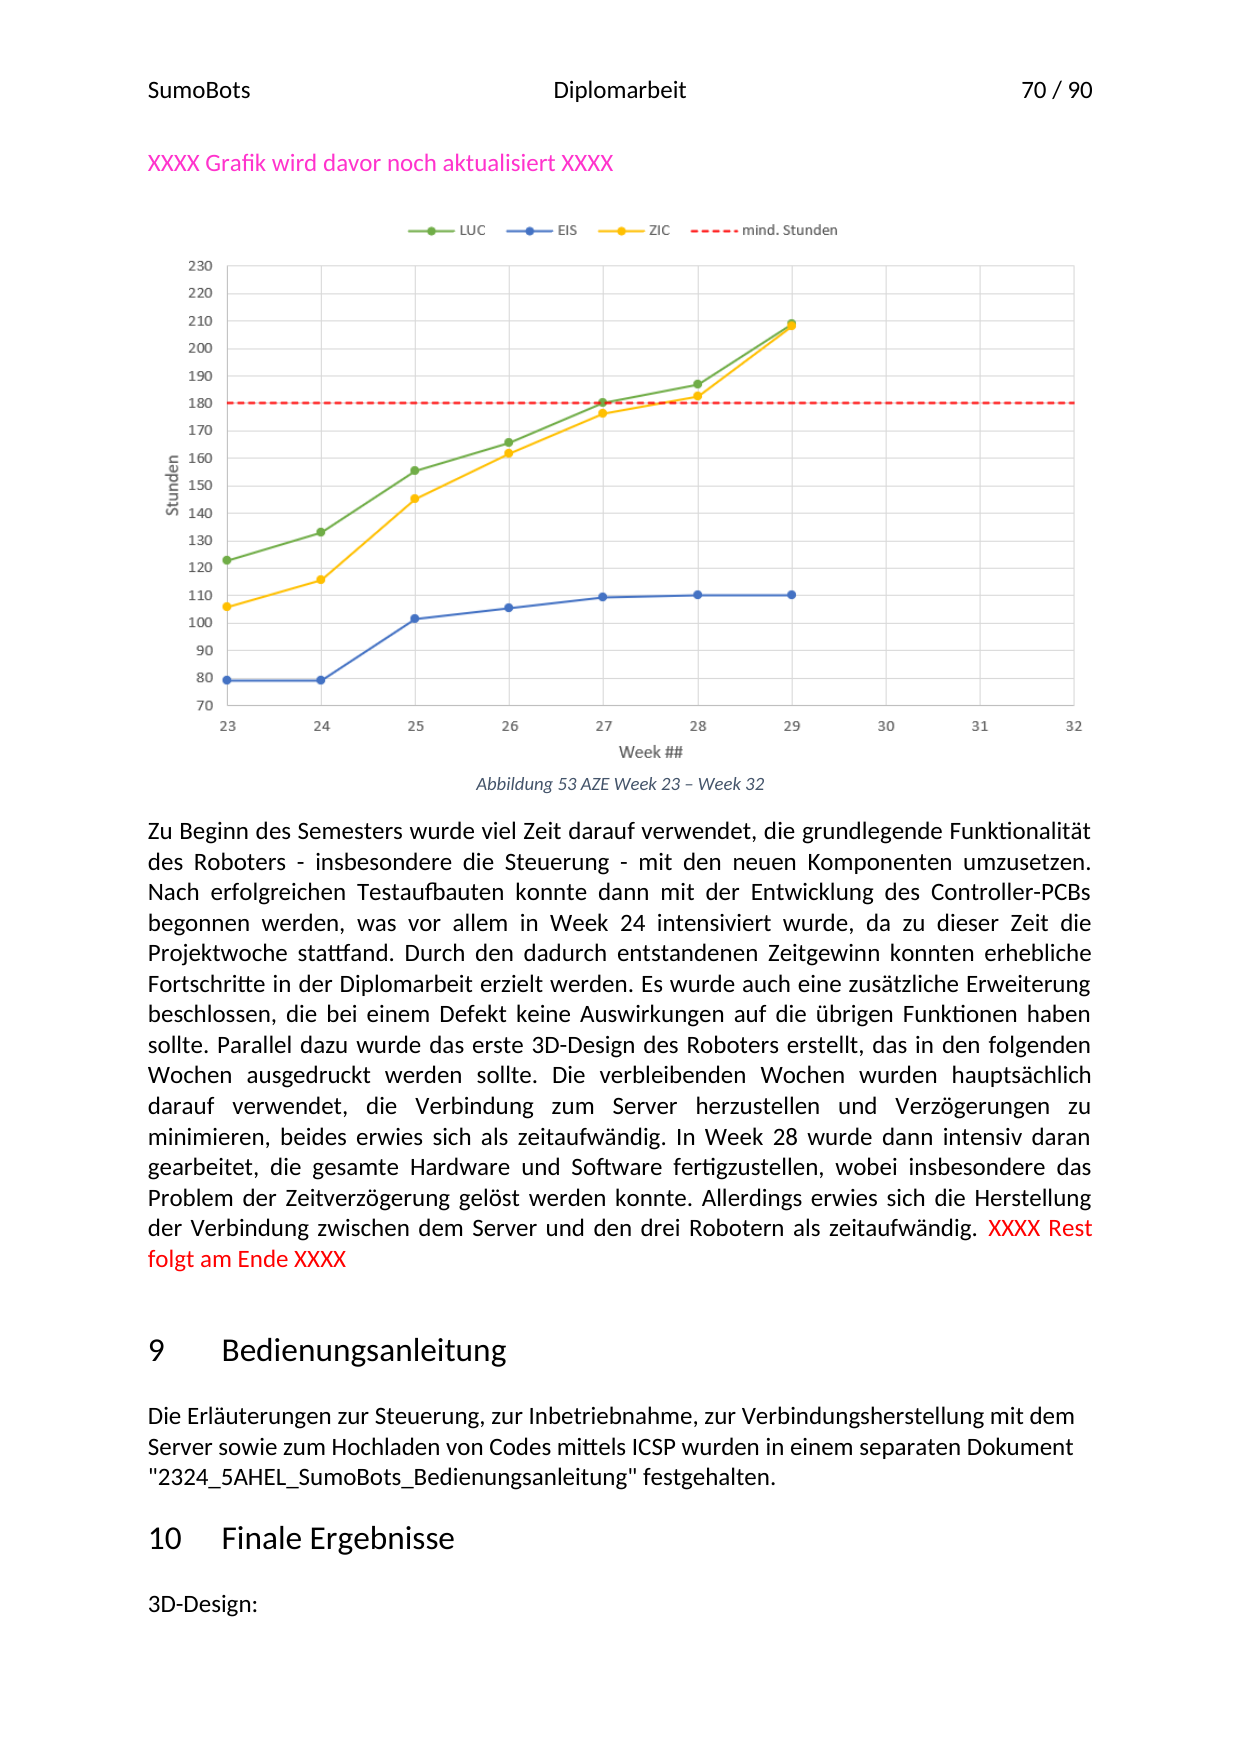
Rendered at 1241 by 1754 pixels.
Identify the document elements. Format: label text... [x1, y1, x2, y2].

picture [147, 208, 1093, 772]
text XXXX Grafik wird davor noch aktualisiert XXXX [148, 148, 1093, 178]
text Zu Beginn des Semesters wurde viel Zeit darauf verwendet, die grundlegende Funktionalität des Roboters - insbesondere die Steuerung - mit den neuen Komponenten umzusetzen. Nach erfolgreichen Testaufbauten konnte dann mit der Entwicklung des Controller-PCBs begonnen werden, was vor allem in Week 24 intensiviert wurde, da zu dieser Zeit die Projektwoche stattfand. Durch den dadurch entstandenen Zeitgewinn konnten erhebliche Fortschritte in der Diplomarbeit erzielt werden. Es wurde auch eine zusätzliche Erweiterung beschlossen, die bei einem Defekt keine Auswirkungen auf die übrigen Funktionen haben sollte. Parallel dazu wurde das erste 3D-Design des Roboters erstellt, das in den folgenden Wochen ausgedruckt werden sollte. Die verbleibenden Wochen wurden hauptsächlich darauf verwendet, die Verbindung zum Server herzustellen und Verzögerungen zu minimieren, beides erwies sich als zeitaufwändig. In Week 28 wurde dann intensiv daran gearbeitet, die gesamte Hardware und Software fertigzustellen, wobei insbesondere das Problem der Zeitverzögerung gelöst werden konnte. Allerdings erwies sich die Herstellung der Verbindung zwischen dem Server und den drei Robotern als zeitaufwändig. XXXX Rest folgt am Ende XXXX [148, 816, 1093, 1273]
subtitle Bedienungsanleitung [148, 1329, 1093, 1369]
text Die Erläuterungen zur Steuerung, zur Inbetriebnahme, zur Verbindungsherstellung mit dem Server sowie zum Hochladen von Codes mittels ICSP wurden in einem separaten Dokument "2324_5AHEL_SumoBots_Bedienungsanleitung" festgehalten. [148, 1400, 1093, 1492]
text Abbildung 53 AZE Week 23 – Week 32 [148, 772, 1093, 795]
subtitle Finale Ergebnisse [148, 1517, 1093, 1557]
text 3D-Design: [148, 1588, 1093, 1618]
